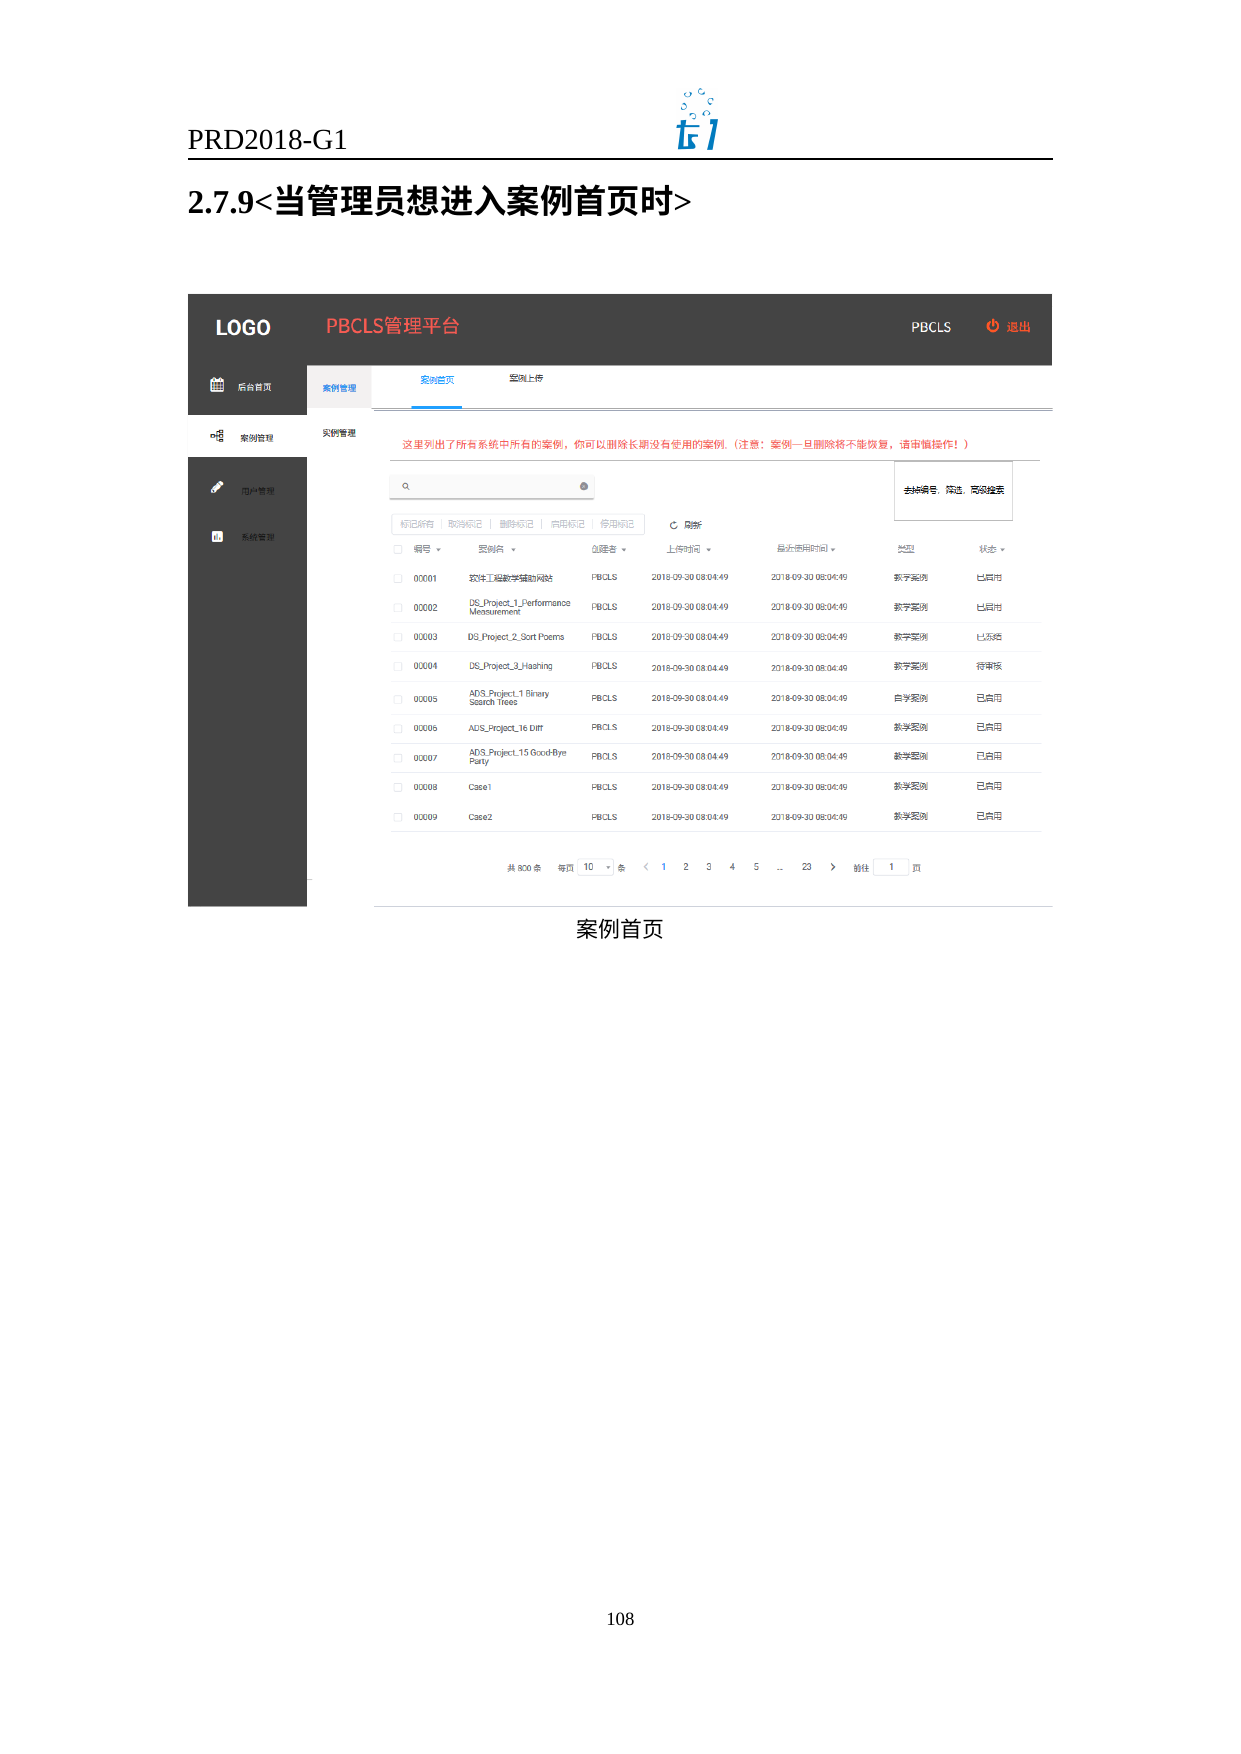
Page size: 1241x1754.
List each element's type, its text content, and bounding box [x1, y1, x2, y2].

subtitle 2.7.9<当管理员想进入案例首页时> [187, 167, 1053, 232]
picture [187, 293, 1053, 907]
picture [676, 88, 719, 150]
text 案例首页 [187, 911, 1053, 944]
